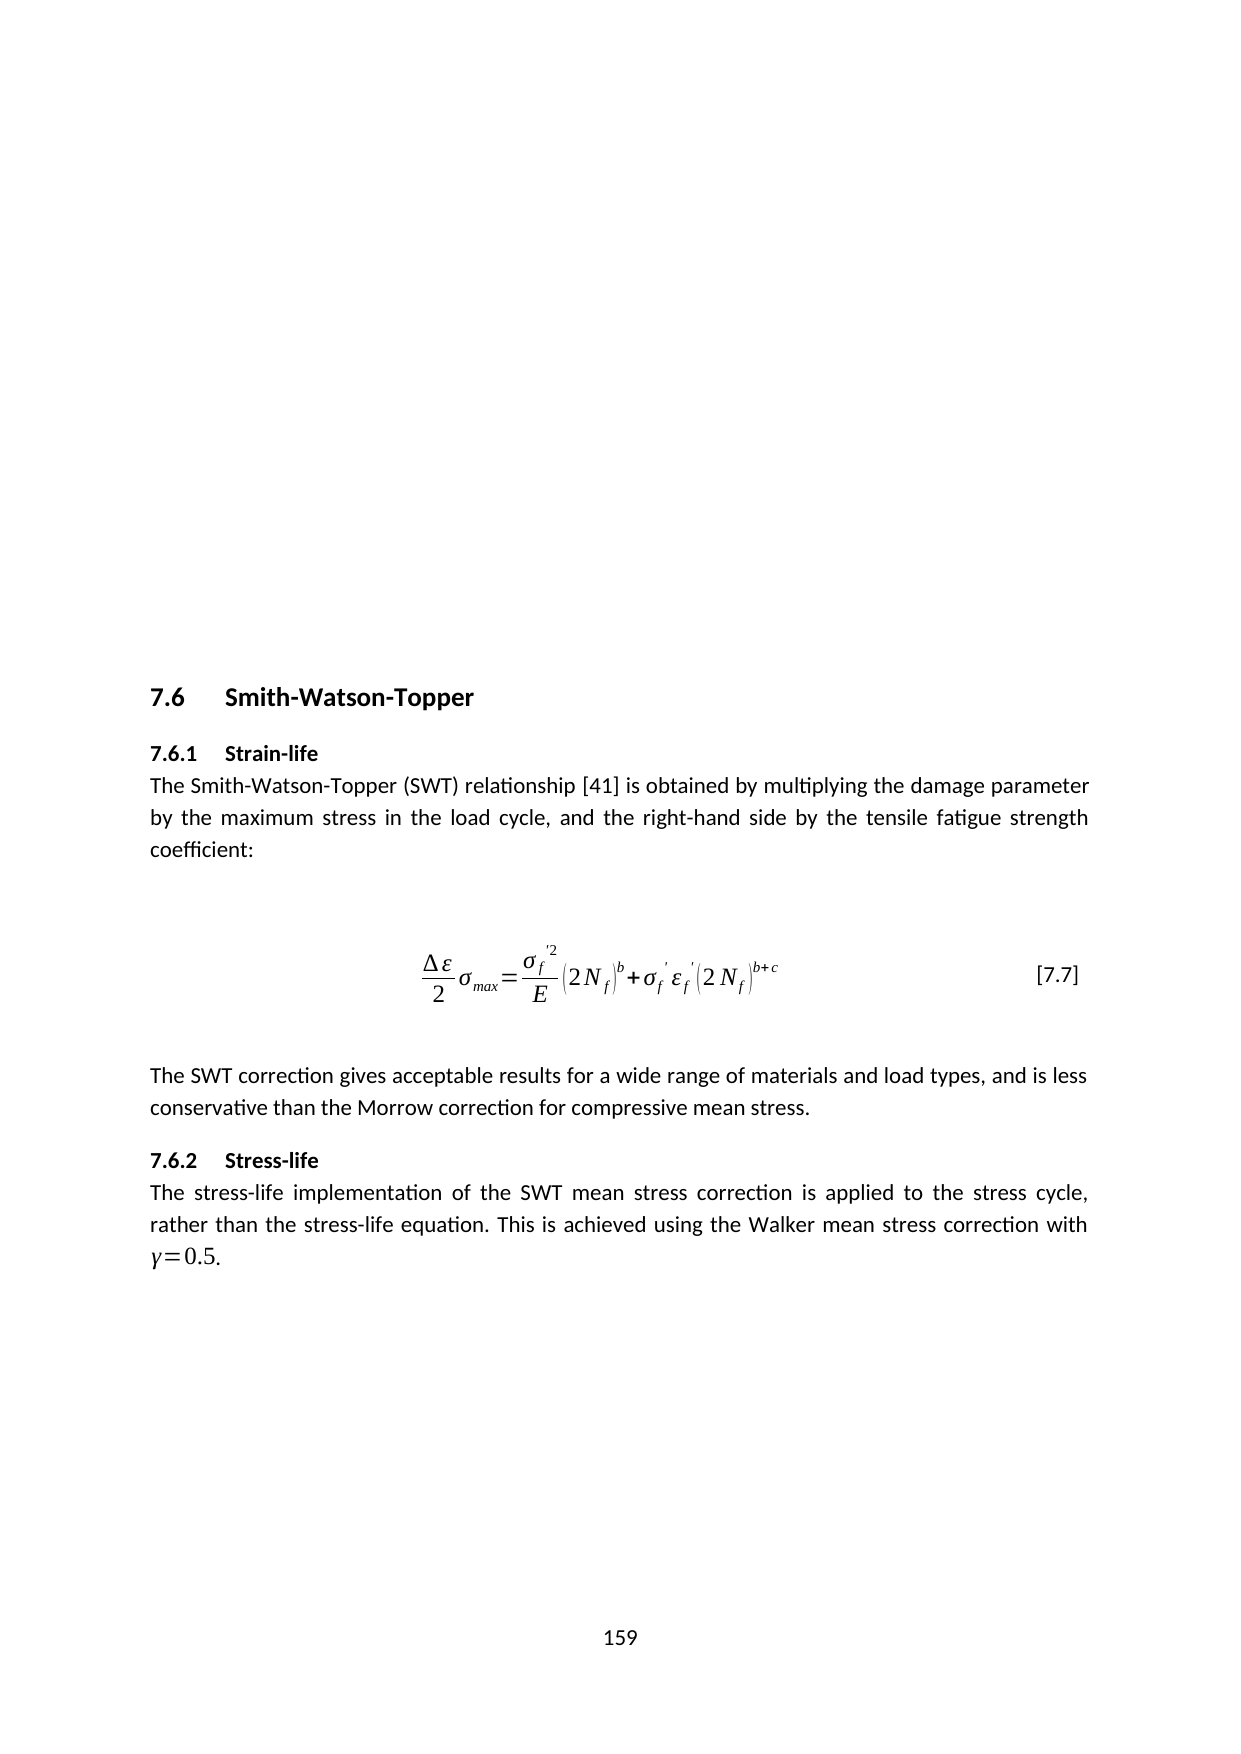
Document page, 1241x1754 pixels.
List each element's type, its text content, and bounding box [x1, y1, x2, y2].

text The stress-life implementation of the SWT mean stress correction is applied to the stress cycle, rather than the stress-life equation. This is achieved using the Walker mean stress correction with . [150, 1178, 1090, 1271]
subtitle 7.6.2 Stress-life [150, 1146, 1090, 1174]
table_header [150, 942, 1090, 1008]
text The SWT correction gives acceptable results for a wide range of materials and load types, and is less conservative than the Morrow correction for compressive mean stress. [150, 1061, 1090, 1121]
text The Smith-Watson-Topper (SWT) relationship is obtained by multiplying the damage parameter by the maximum stress in the load cycle, and the right-hand side by the tensile fatigue strength coefficient: [150, 771, 1090, 863]
subtitle 7.6 Smith-Watson-Topper [150, 680, 1090, 713]
subtitle 7.6.1 Strain-life [150, 739, 1090, 767]
